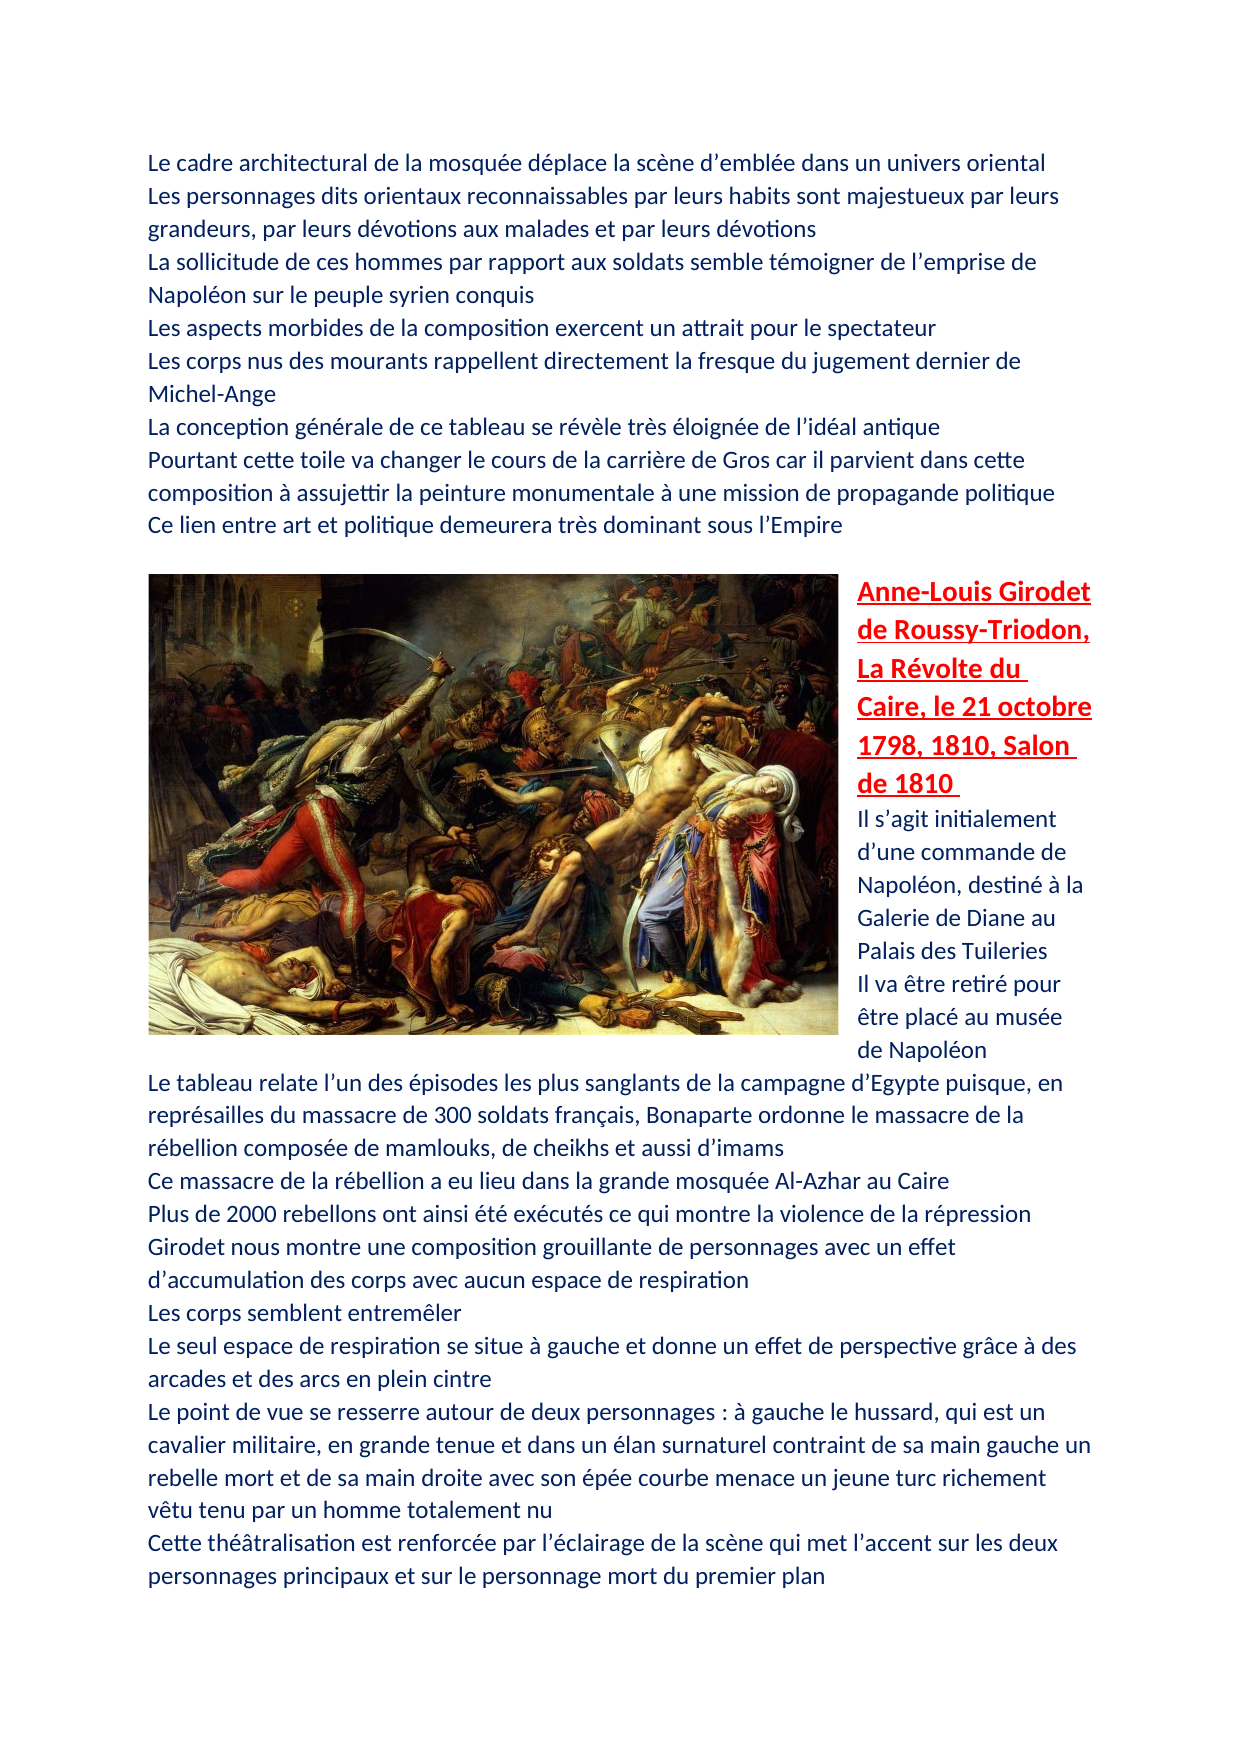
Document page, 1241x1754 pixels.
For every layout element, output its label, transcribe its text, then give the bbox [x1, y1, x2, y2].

text Les personnages dits orientaux reconnaissables par leurs habits sont majestueux par leurs grandeurs, par leurs dévotions aux malades et par leurs dévotions [148, 181, 1093, 244]
text Plus de 2000 rebellons ont ainsi été exécutés ce qui montre la violence de la répression [148, 1198, 1093, 1229]
text Il s’agit initialement d’une commande de Napoléon, destiné à la Galerie de Diane au Palais des Tuileries [838, 803, 1093, 966]
text Ce lien entre art et politique demeurera très dominant sous l’Empire [148, 510, 1093, 540]
picture [147, 574, 838, 1034]
text Le tableau relate l’un des épisodes les plus sanglants de la campagne d’Egypte puisque, en représailles du massacre de 300 soldats français, Bonaparte ordonne le massacre de la rébellion composée de mamlouks, de cheikhs et aussi d’imams [148, 1067, 1093, 1163]
text La sollicitude de ces hommes par rapport aux soldats semble témoigner de l’emprise de Napoléon sur le peuple syrien conquis [148, 246, 1093, 310]
text Le point de vue se resserre autour de deux personnages : à gauche le hussard, qui est un cavalier militaire, en grande tenue et dans un élan surnaturel contraint de sa main gauche un rebelle mort et de sa main droite avec son épée courbe menace un jeune turc richement vêtu tenu par un homme totalement nu [148, 1396, 1093, 1525]
text Ce massacre de la rébellion a eu lieu dans la grande mosquée Al-Azhar au Caire [148, 1166, 1093, 1196]
text Les corps semblent entremêler [148, 1297, 1093, 1328]
text Le cadre architectural de la mosquée déplace la scène d’emblée dans un univers oriental [148, 148, 1093, 178]
text Girodet nous montre une composition grouillante de personnages avec un effet d’accumulation des corps avec aucun espace de respiration [148, 1231, 1093, 1295]
text Les corps nus des mourants rappellent directement la fresque du jugement dernier de Michel-Ange [148, 345, 1093, 408]
text Cette théâtralisation est renforcée par l’éclairage de la scène qui met l’accent sur les deux personnages principaux et sur le personnage mort du premier plan [148, 1528, 1093, 1591]
text Anne-Louis Girodet de Roussy-Triodon, La Révolte du Caire, le 21 octobre 1798, 1810, Salon de 1810 [148, 573, 1093, 801]
text Pourtant cette toile va changer le cours de la carrière de Gros car il parvient dans cette composition à assujettir la peinture monumentale à une mission de propagande politique [148, 444, 1093, 507]
text Il va être retiré pour être placé au musée de Napoléon [148, 968, 1093, 1064]
text Les aspects morbides de la composition exercent un attrait pour le spectateur [148, 312, 1093, 343]
text La conception générale de ce tableau se révèle très éloignée de l’idéal antique [148, 411, 1093, 441]
text Le seul espace de respiration se situe à gauche et donne un effet de perspective grâce à des arcades et des arcs en plein cintre [148, 1330, 1093, 1393]
